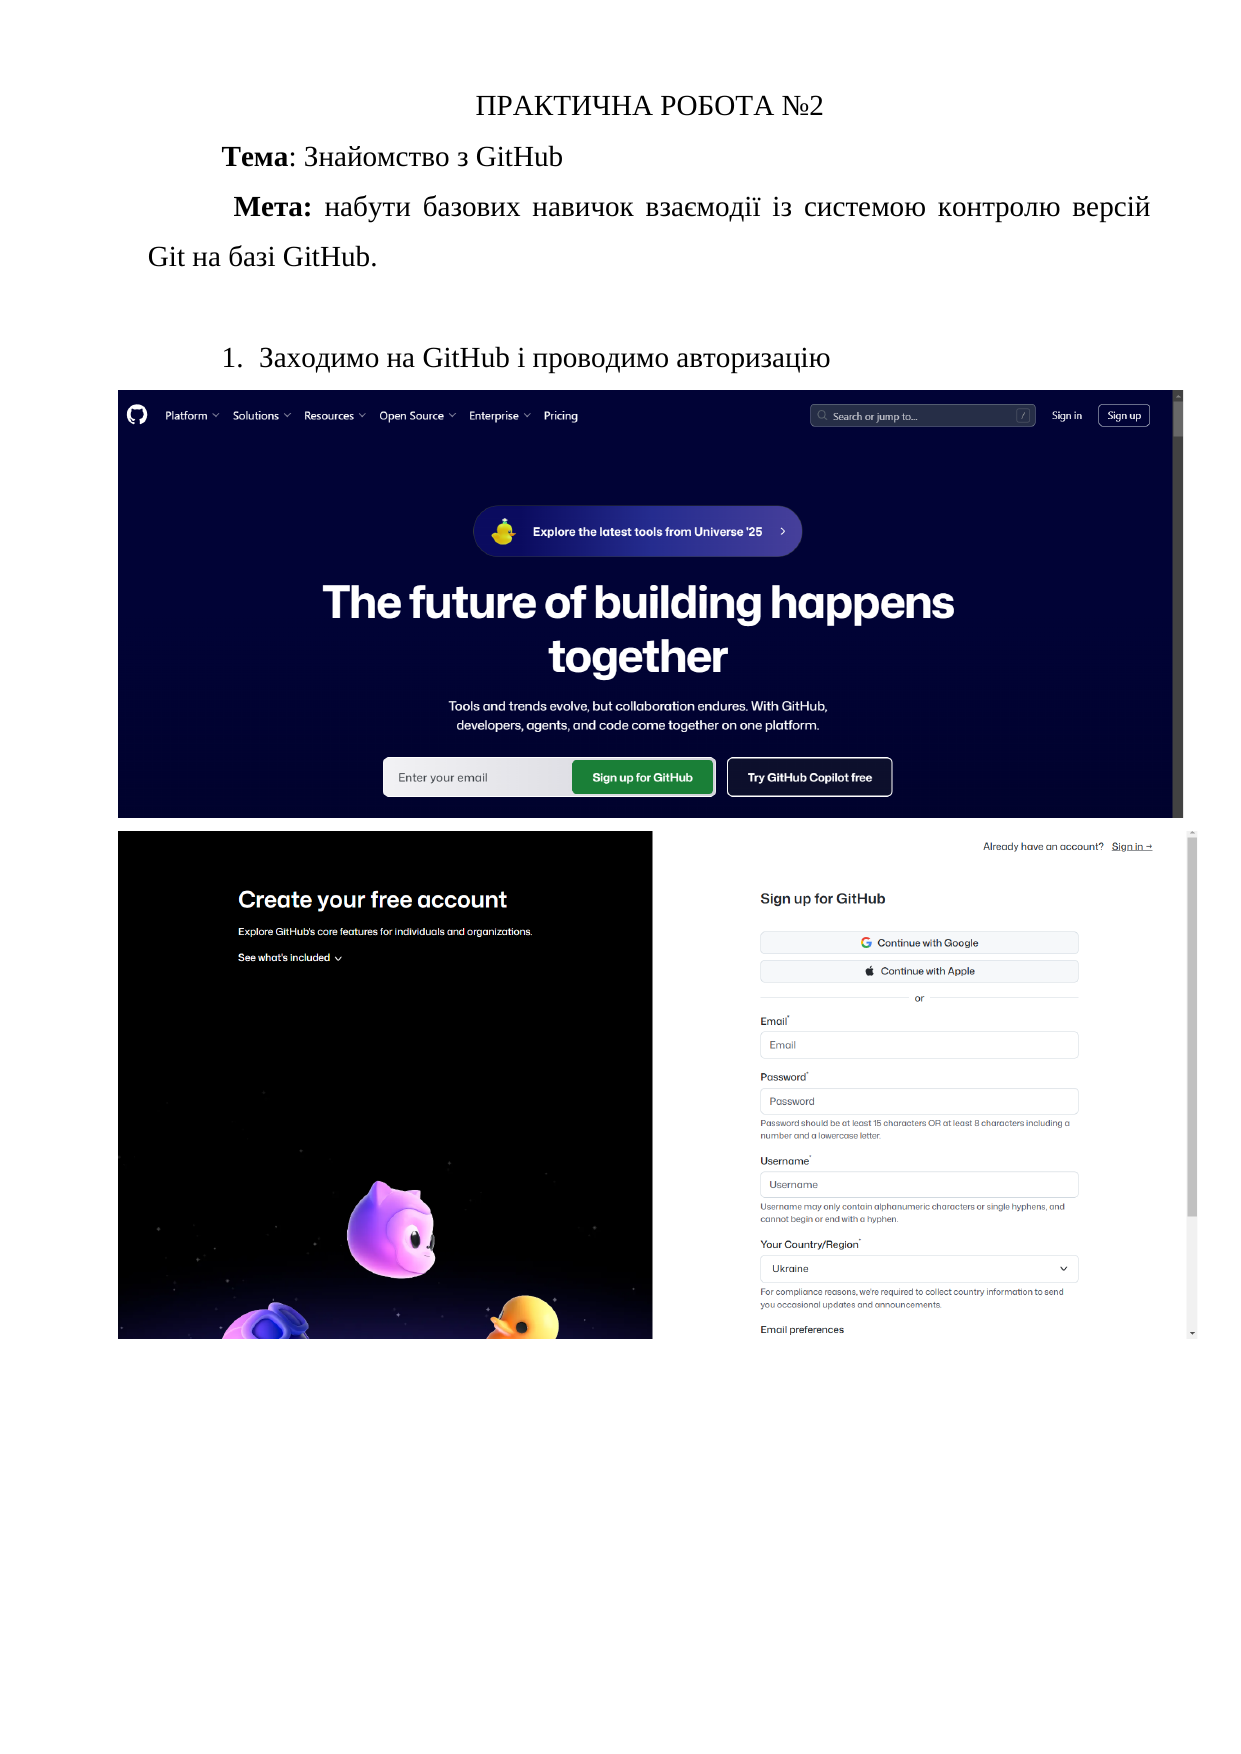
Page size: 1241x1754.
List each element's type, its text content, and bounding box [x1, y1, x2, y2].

list Заходимо на GitHub і проводимо авторизацію [221, 340, 1152, 374]
text Тема: Знайомство з GitHub [148, 139, 1152, 172]
picture [118, 831, 1198, 1339]
text Мета: набути базових навичок взаємодії із системою контролю версій Git на базі GitHub. [148, 189, 1152, 273]
picture [118, 390, 1184, 818]
text ПРАКТИЧНА РОБОТА №2 [148, 88, 1152, 122]
